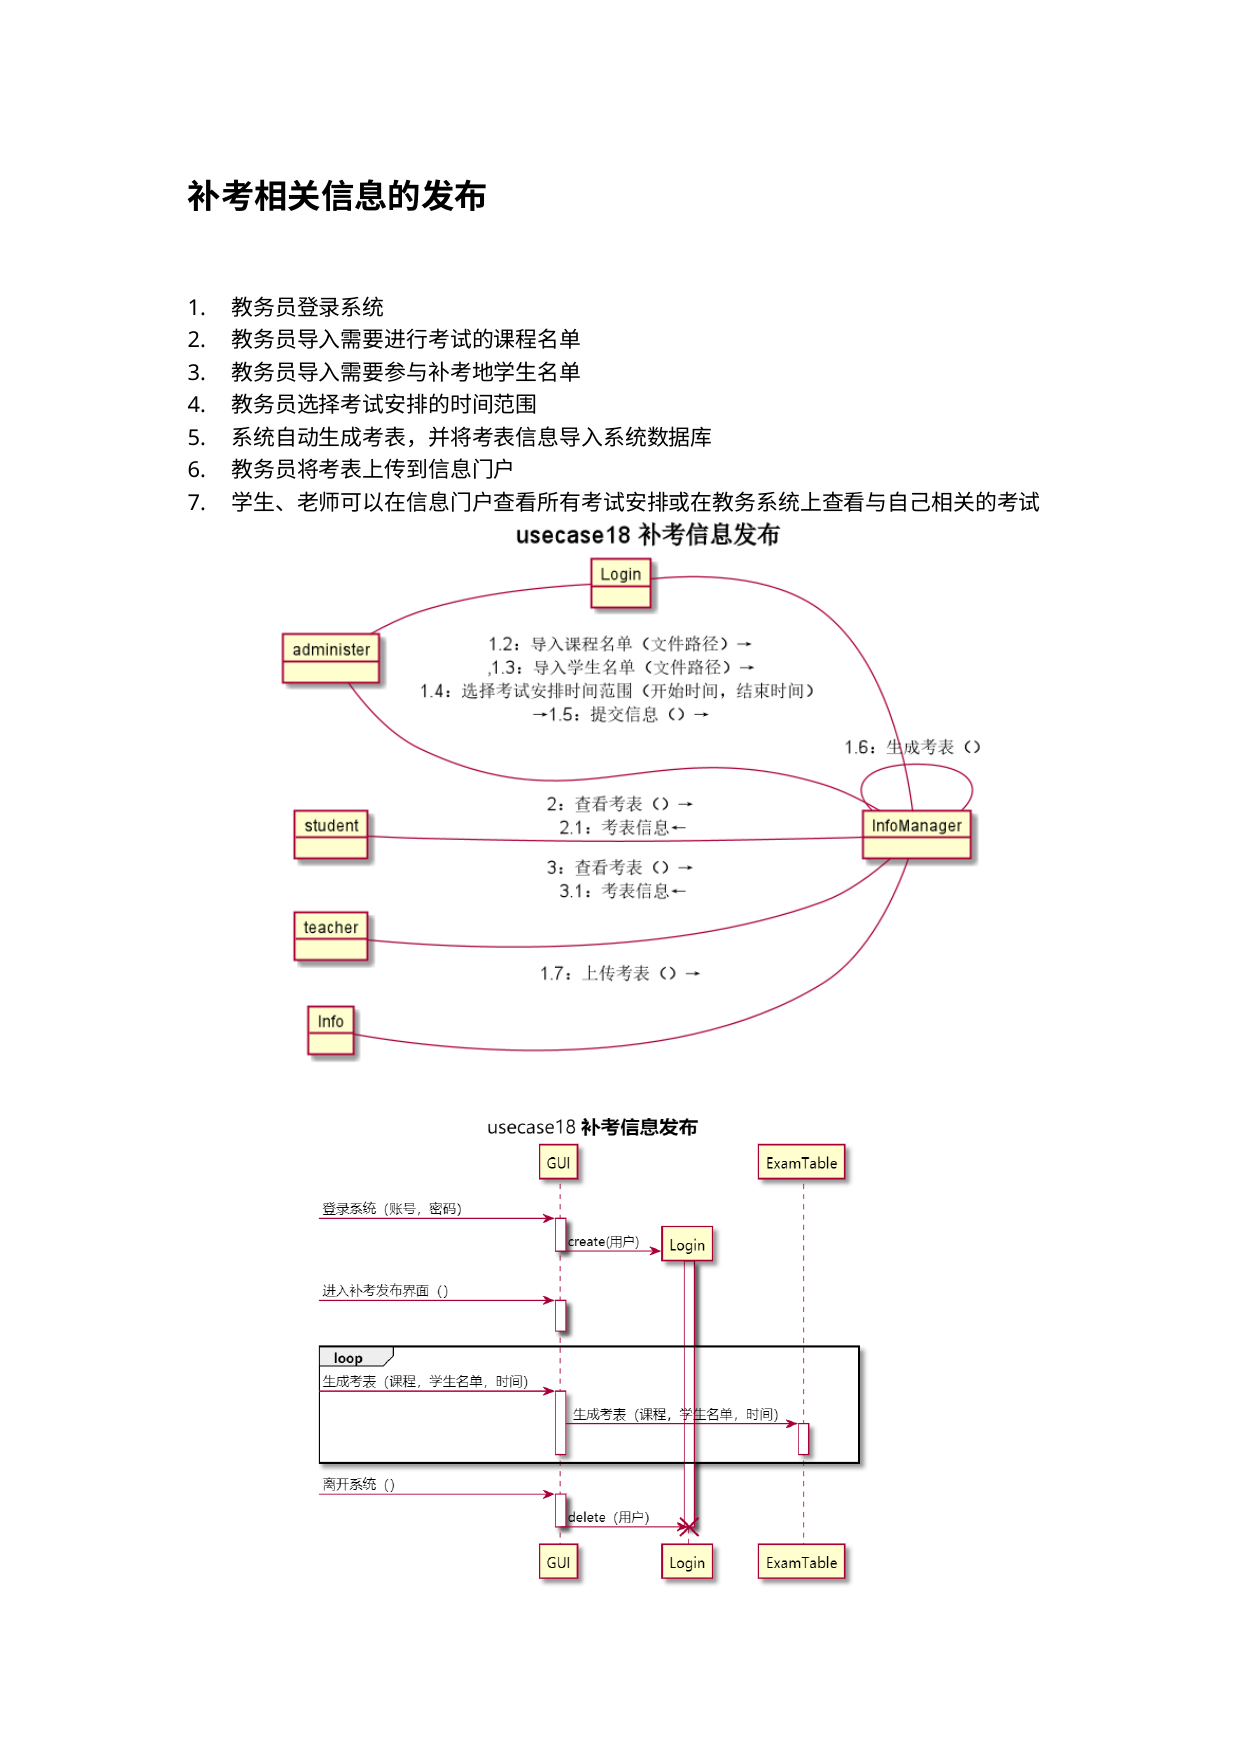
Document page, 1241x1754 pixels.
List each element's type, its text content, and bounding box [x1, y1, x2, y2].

text 1. 教务员登录系统 [187, 289, 1053, 322]
text 2. 教务员导入需要进行考试的课程名单 [187, 322, 1053, 354]
picture [318, 1101, 871, 1588]
text 6. 教务员将考表上传到信息门户 [187, 452, 1053, 484]
picture [275, 516, 1003, 1095]
text 3. 教务员导入需要参与补考地学生名单 [187, 354, 1053, 387]
text 4. 教务员选择考试安排的时间范围 [187, 387, 1053, 419]
text 补考相关信息的发布 [187, 162, 1053, 227]
text 5. 系统自动生成考表，并将考表信息导入系统数据库 [187, 419, 1053, 452]
text 7. 学生、老师可以在信息门户查看所有考试安排或在教务系统上查看与自己相关的考试 [187, 484, 1053, 517]
